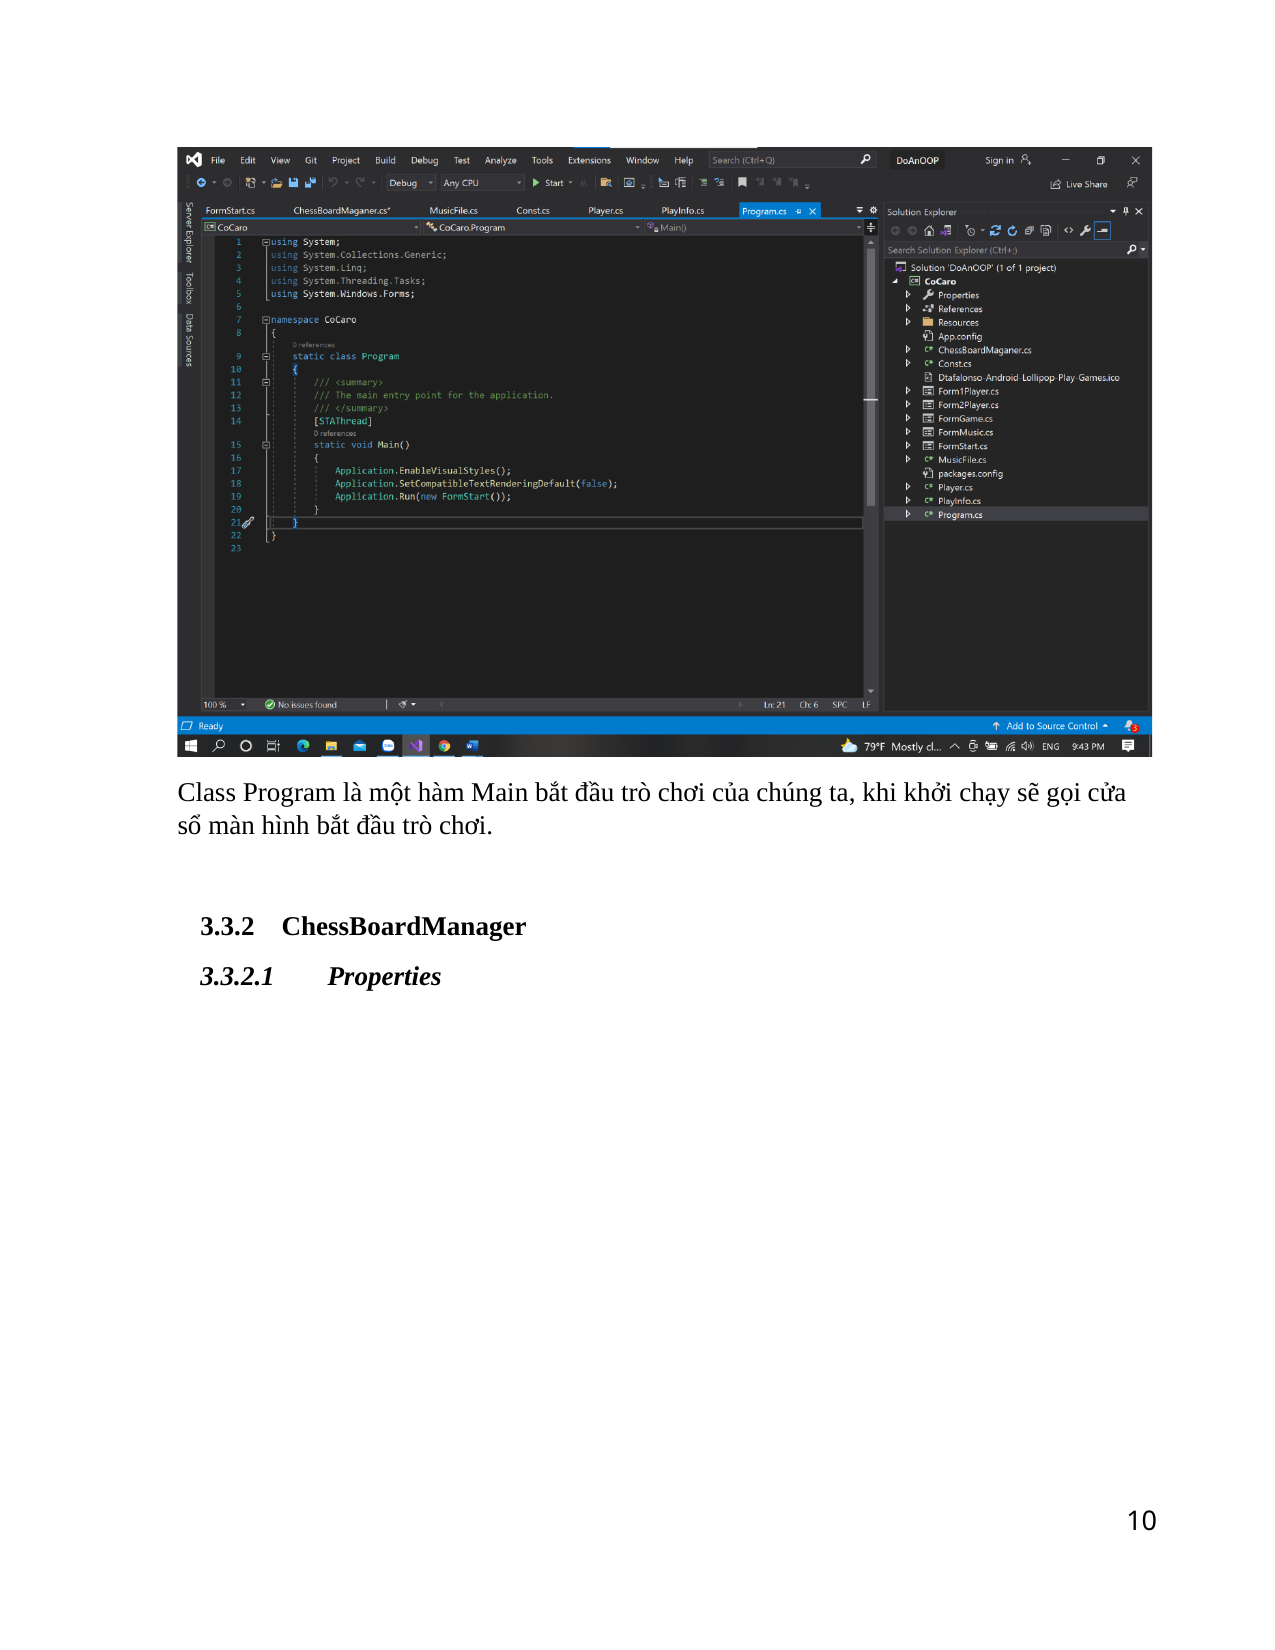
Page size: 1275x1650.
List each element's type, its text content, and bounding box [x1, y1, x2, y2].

text 3.3.2 ChessBoardManager [200, 910, 1157, 941]
text Class Program là một hàm Main bắt đầu trò chơi của chúng ta, khi khởi chạy sẽ gọi cửa sổ màn hình bắt đầu trò chơi. [177, 776, 1157, 841]
picture [177, 147, 1153, 757]
text 3.3.2.1 Properties [200, 960, 1157, 991]
